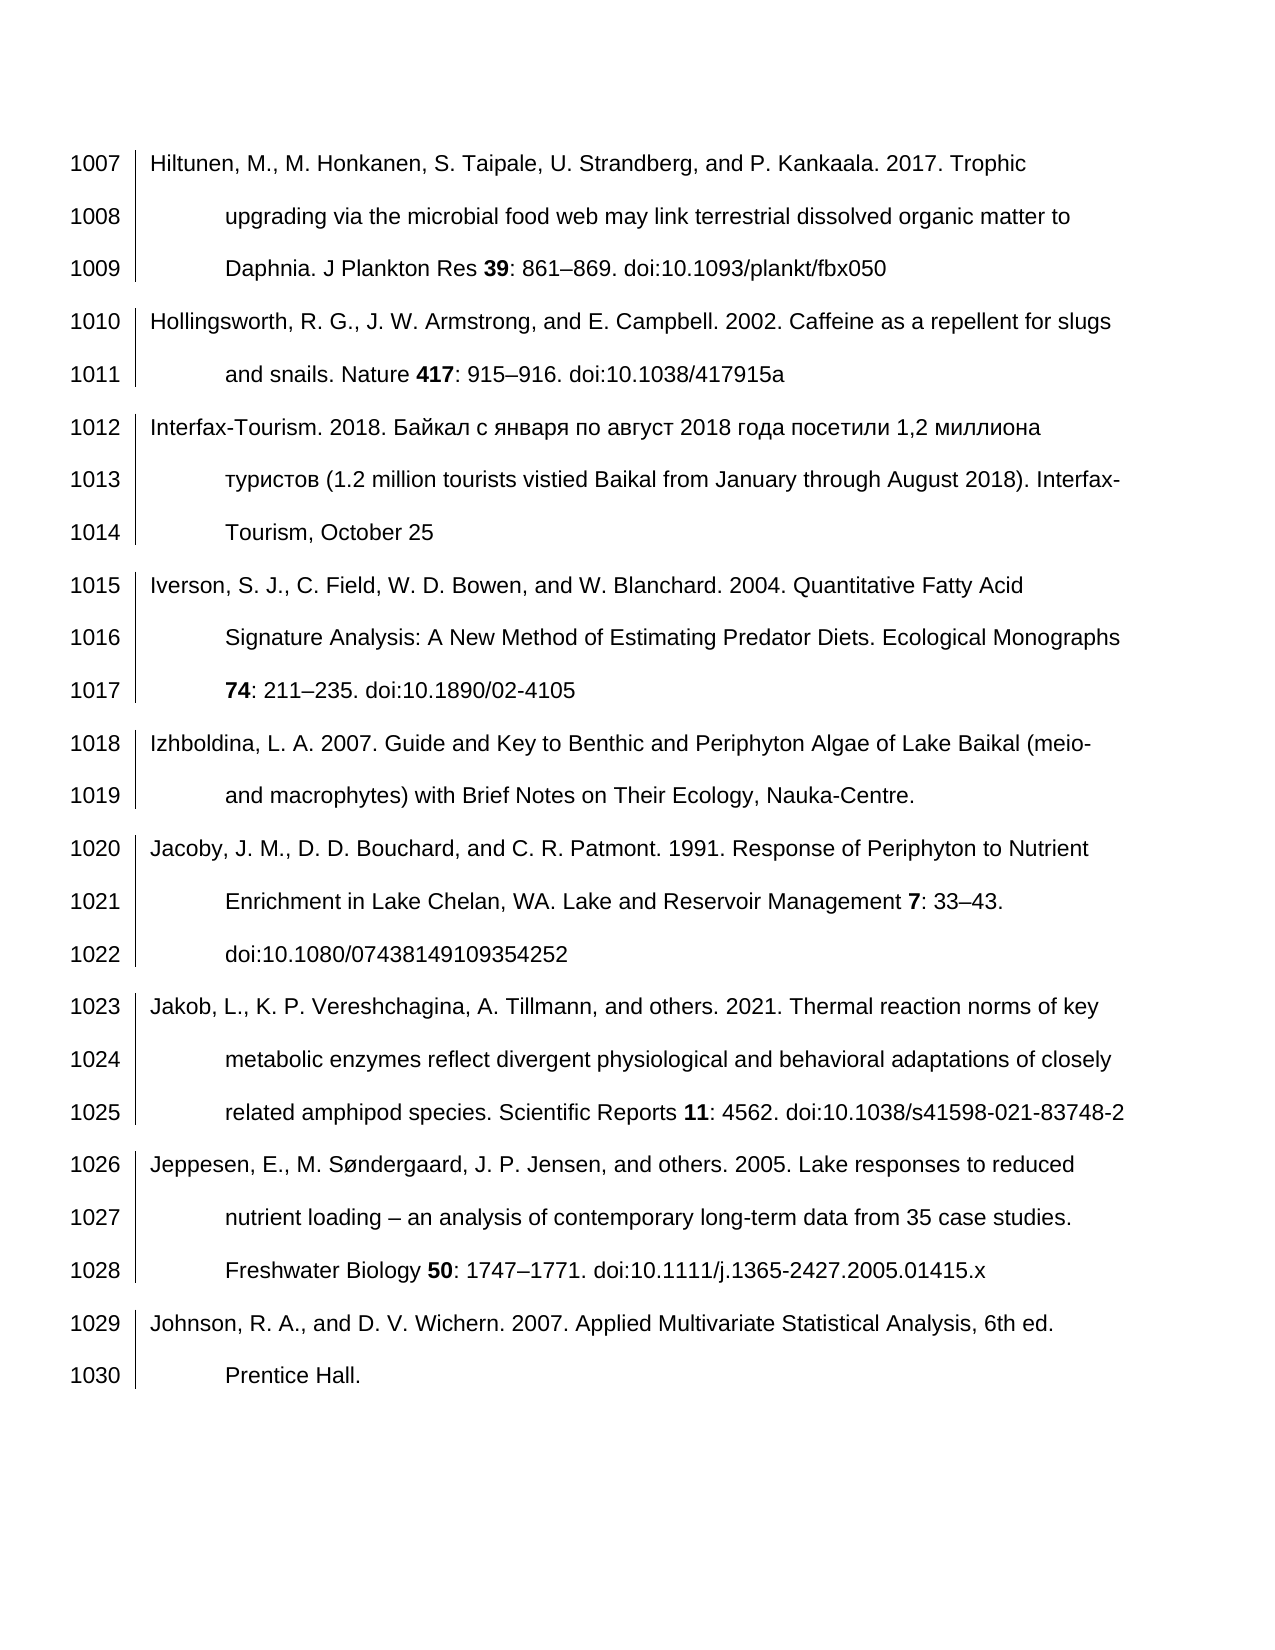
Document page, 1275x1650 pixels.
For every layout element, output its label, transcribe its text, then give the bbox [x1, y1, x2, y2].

text Jakob, L., K. P. Vereshchagina, A. Tillmann, and others. 2021. Thermal reaction norms of key metabolic enzymes reflect divergent physiological and behavioral adaptations of closely related amphipod species. Scientific Reports 11: 4562. doi:10.1038/s41598-021-83748-2 [150, 993, 1125, 1125]
text Hiltunen, M., M. Honkanen, S. Taipale, U. Strandberg, and P. Kankaala. 2017. Trophic upgrading via the microbial food web may link terrestrial dissolved organic matter to Daphnia. J Plankton Res 39: 861–869. doi:10.1093/plankt/fbx050 [150, 150, 1125, 282]
text Jacoby, J. M., D. D. Bouchard, and C. R. Patmont. 1991. Response of Periphyton to Nutrient Enrichment in Lake Chelan, WA. Lake and Reservoir Management 7: 33–43. doi:10.1080/07438149109354252 [150, 835, 1125, 967]
text Izhboldina, L. A. 2007. Guide and Key to Benthic and Periphyton Algae of Lake Baikal (meio- and macrophytes) with Brief Notes on Their Ecology, Nauka-Centre. [150, 730, 1125, 809]
text Interfax-Tourism. 2018. Байкал с января по август 2018 года посетили 1,2 миллиона туристов (1.2 million tourists vistied Baikal from January through August 2018). Interfax-Tourism, October 25 [150, 413, 1125, 545]
text Hollingsworth, R. G., J. W. Armstrong, and E. Campbell. 2002. Caffeine as a repellent for slugs and snails. Nature 417: 915–916. doi:10.1038/417915a [150, 308, 1125, 387]
text Jeppesen, E., M. Søndergaard, J. P. Jensen, and others. 2005. Lake responses to reduced nutrient loading – an analysis of contemporary long-term data from 35 case studies. Freshwater Biology 50: 1747–1771. doi:10.1111/j.1365-2427.2005.01415.x [150, 1151, 1125, 1283]
text Iverson, S. J., C. Field, W. D. Bowen, and W. Blanchard. 2004. Quantitative Fatty Acid Signature Analysis: A New Method of Estimating Predator Diets. Ecological Monographs 74: 211–235. doi:10.1890/02-4105 [150, 572, 1125, 703]
text Johnson, R. A., and D. V. Wichern. 2007. Applied Multivariate Statistical Analysis, 6th ed. Prentice Hall. [150, 1309, 1125, 1389]
